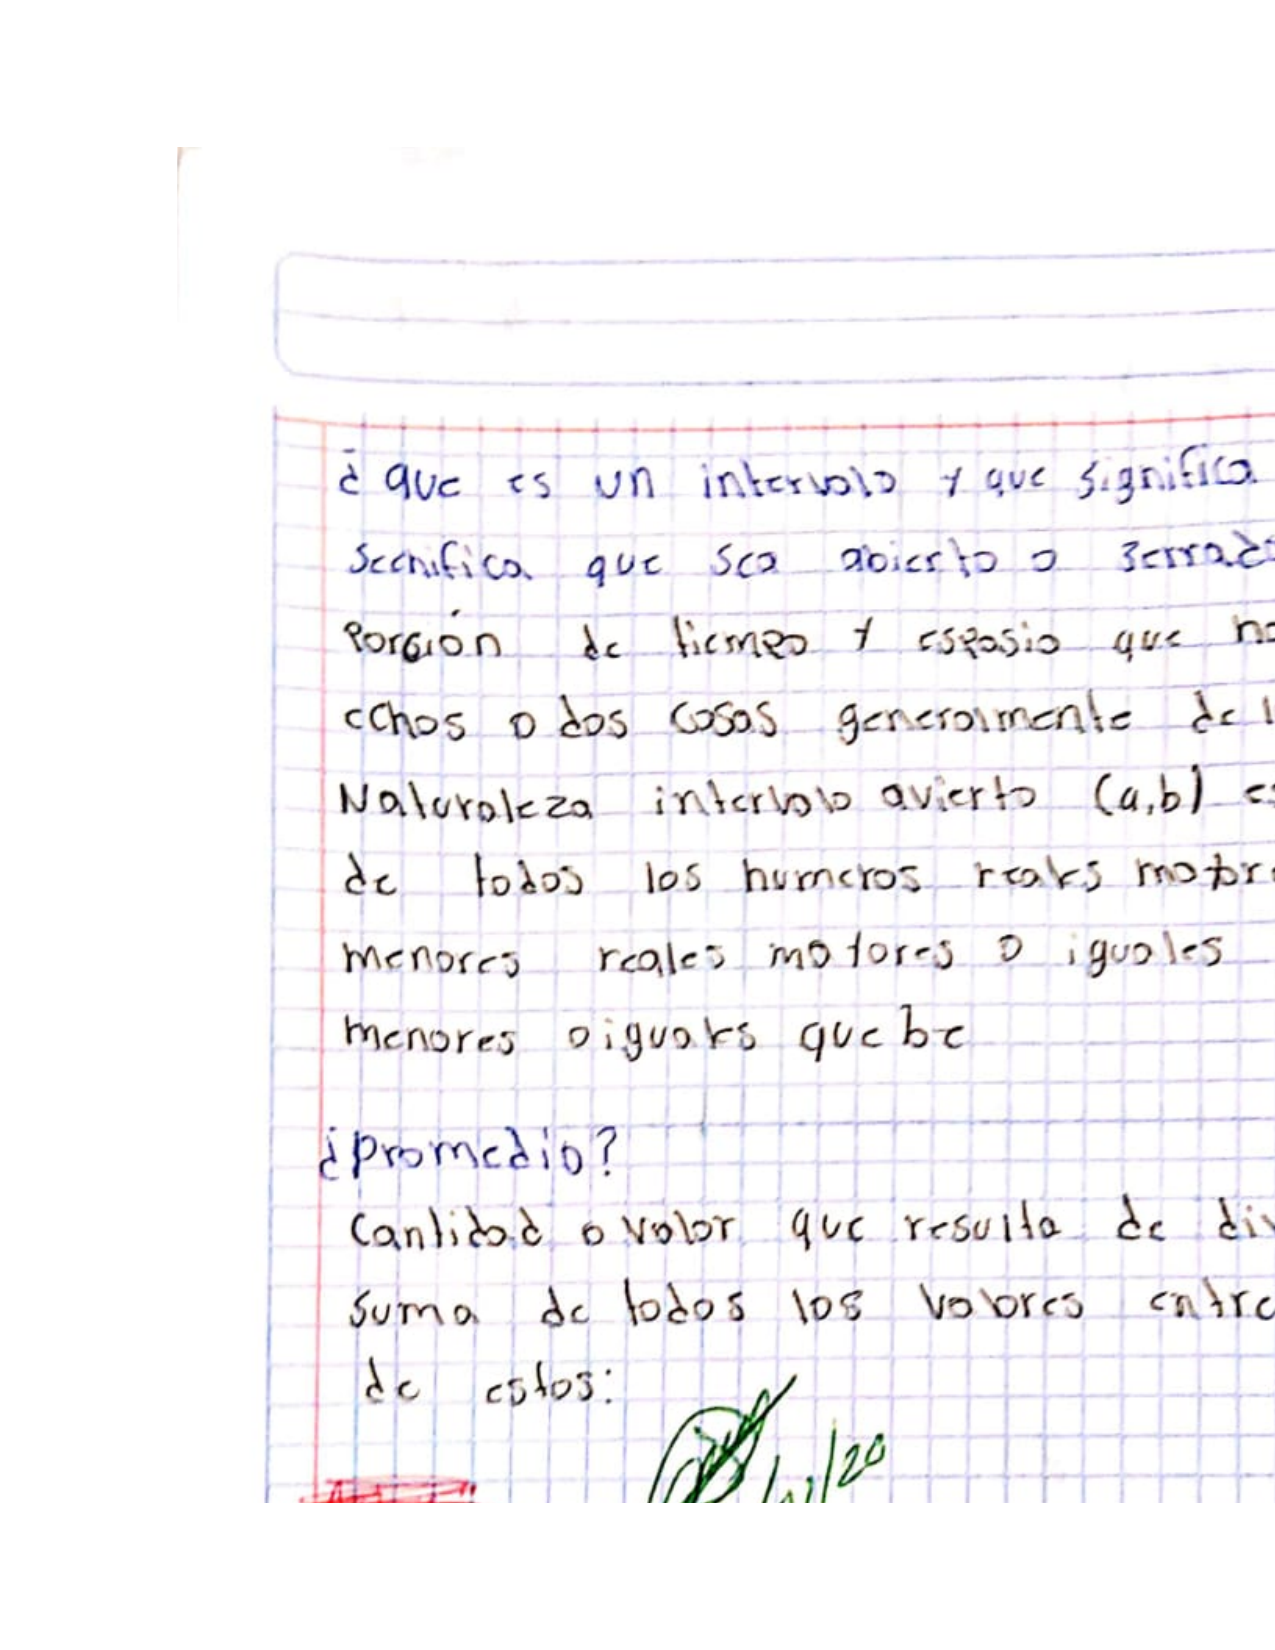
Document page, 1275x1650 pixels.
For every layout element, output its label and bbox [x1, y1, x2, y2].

picture [177, 147, 1275, 1503]
